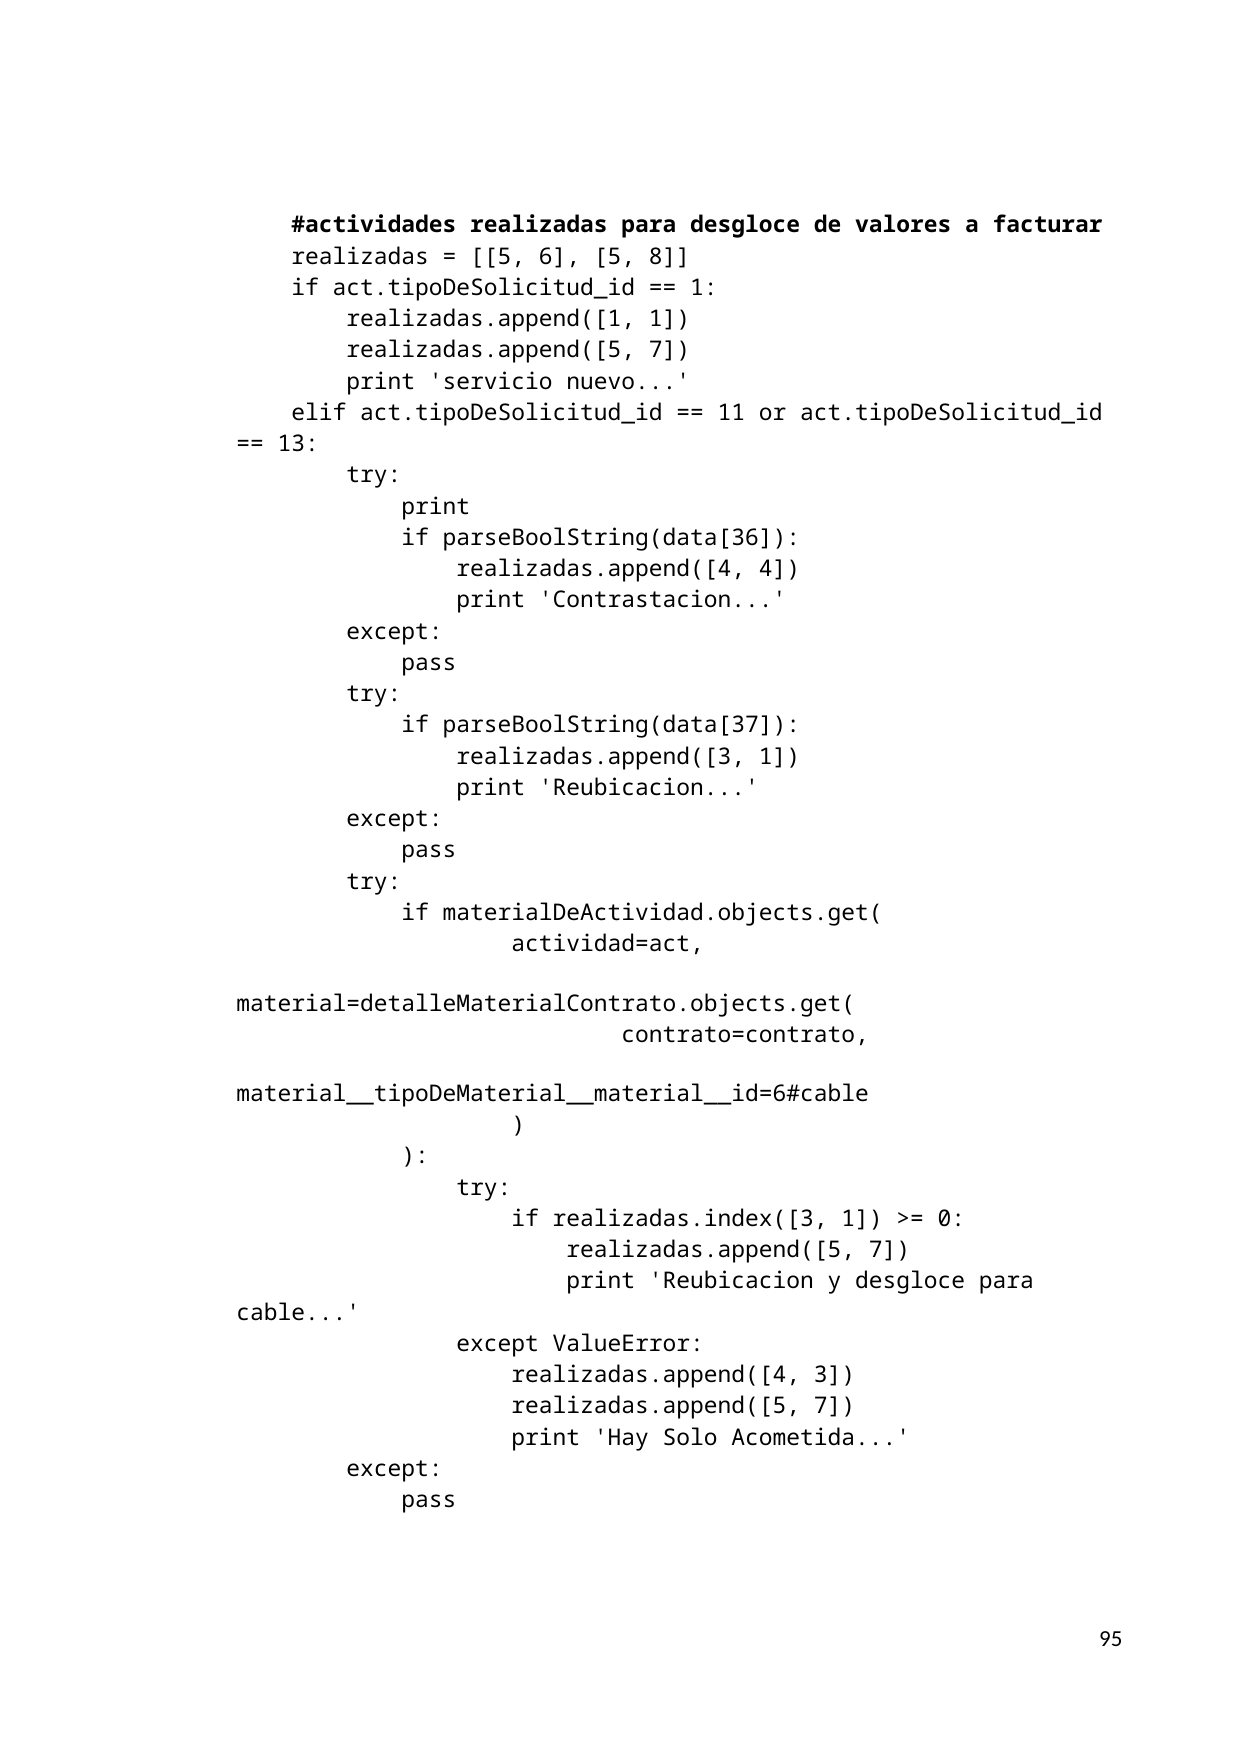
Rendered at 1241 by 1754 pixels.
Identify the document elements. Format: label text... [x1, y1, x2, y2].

text realizadas.append([3, 1]) [236, 740, 1122, 771]
text #actividades realizadas para desgloce de valores a facturar [236, 208, 1122, 240]
text try: [236, 677, 1122, 708]
text realizadas.append([4, 4]) [236, 552, 1122, 583]
text material=detalleMaterialContrato.objects.get( [236, 958, 1122, 1018]
text realizadas.append([5, 7]) [236, 1233, 1122, 1264]
text if act.tipoDeSolicitud_id == 1: [236, 271, 1122, 302]
text contrato=contrato, [236, 1018, 1122, 1049]
text try: [236, 865, 1122, 896]
text except: [236, 615, 1122, 646]
text print 'Reubicacion...' [236, 771, 1122, 802]
text realizadas.append([5, 7]) [236, 1389, 1122, 1421]
text print 'Hay Solo Acometida...' [236, 1421, 1122, 1452]
text if materialDeActividad.objects.get( [236, 896, 1122, 927]
text if realizadas.index([3, 1]) >= 0: [236, 1202, 1122, 1233]
text print 'Contrastacion...' [236, 583, 1122, 615]
text print [236, 490, 1122, 521]
text if parseBoolString(data[37]): [236, 708, 1122, 740]
text except: [236, 802, 1122, 833]
text realizadas = [[5, 6], [5, 8]] [236, 240, 1122, 271]
text realizadas.append([4, 3]) [236, 1358, 1122, 1389]
text ) [236, 1108, 1122, 1139]
text pass [236, 1483, 1122, 1514]
text print 'Reubicacion y desgloce para cable...' [236, 1264, 1122, 1327]
text material__tipoDeMaterial__material__id=6#cable [236, 1049, 1122, 1108]
text realizadas.append([5, 7]) [236, 333, 1122, 365]
text pass [236, 646, 1122, 677]
text try: [236, 1171, 1122, 1202]
text except: [236, 1452, 1122, 1483]
text try: [236, 458, 1122, 490]
text actividad=act, [236, 927, 1122, 958]
text ): [236, 1139, 1122, 1171]
text pass [236, 833, 1122, 865]
text print 'servicio nuevo...' [236, 365, 1122, 396]
text if parseBoolString(data[36]): [236, 521, 1122, 552]
text realizadas.append([1, 1]) [236, 302, 1122, 333]
text elif act.tipoDeSolicitud_id == 11 or act.tipoDeSolicitud_id == 13: [236, 396, 1122, 458]
text except ValueError: [236, 1327, 1122, 1358]
